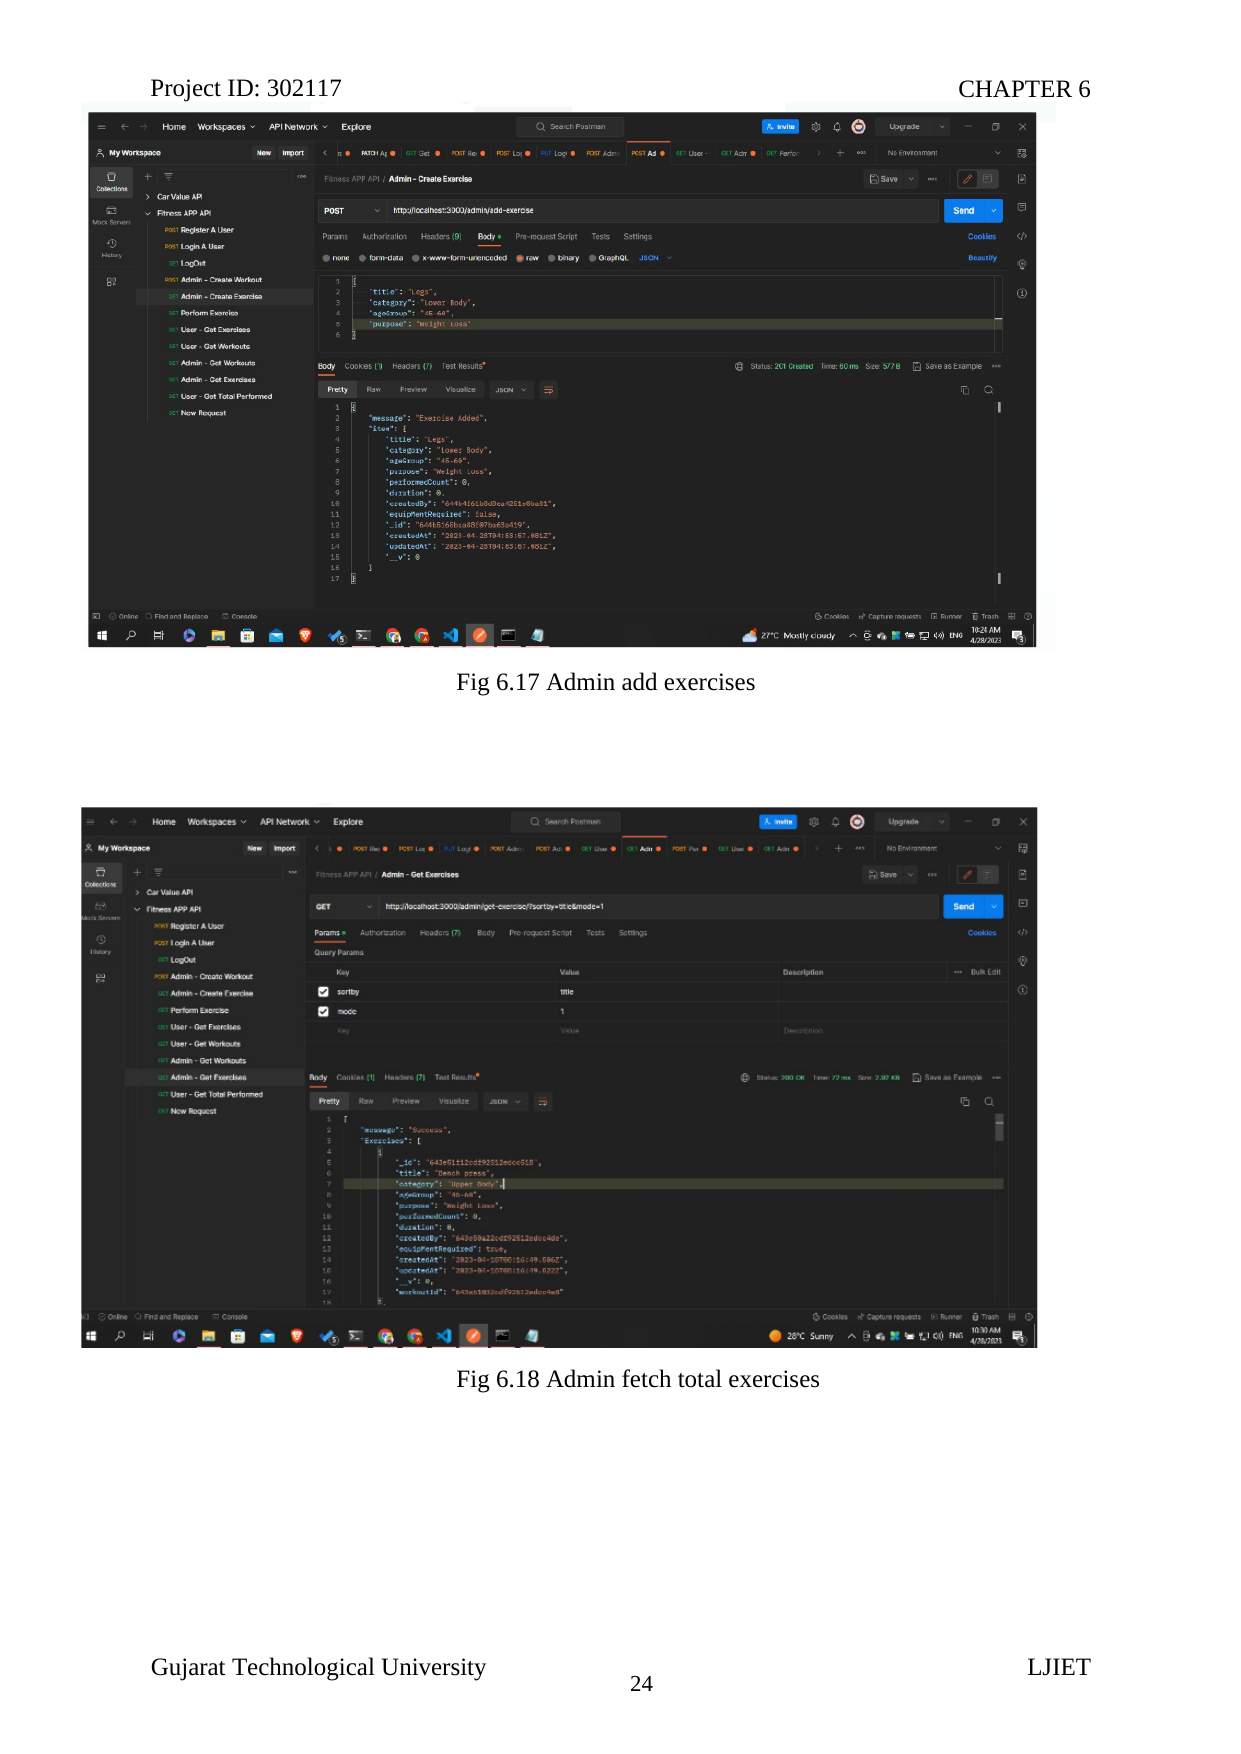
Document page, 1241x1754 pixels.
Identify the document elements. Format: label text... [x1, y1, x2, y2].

text Fig 6.18 Admin fetch total exercises [81, 1364, 969, 1393]
picture [81, 803, 1057, 1348]
picture [81, 102, 1057, 651]
text Fig 6.17 Admin add exercises [81, 667, 969, 696]
